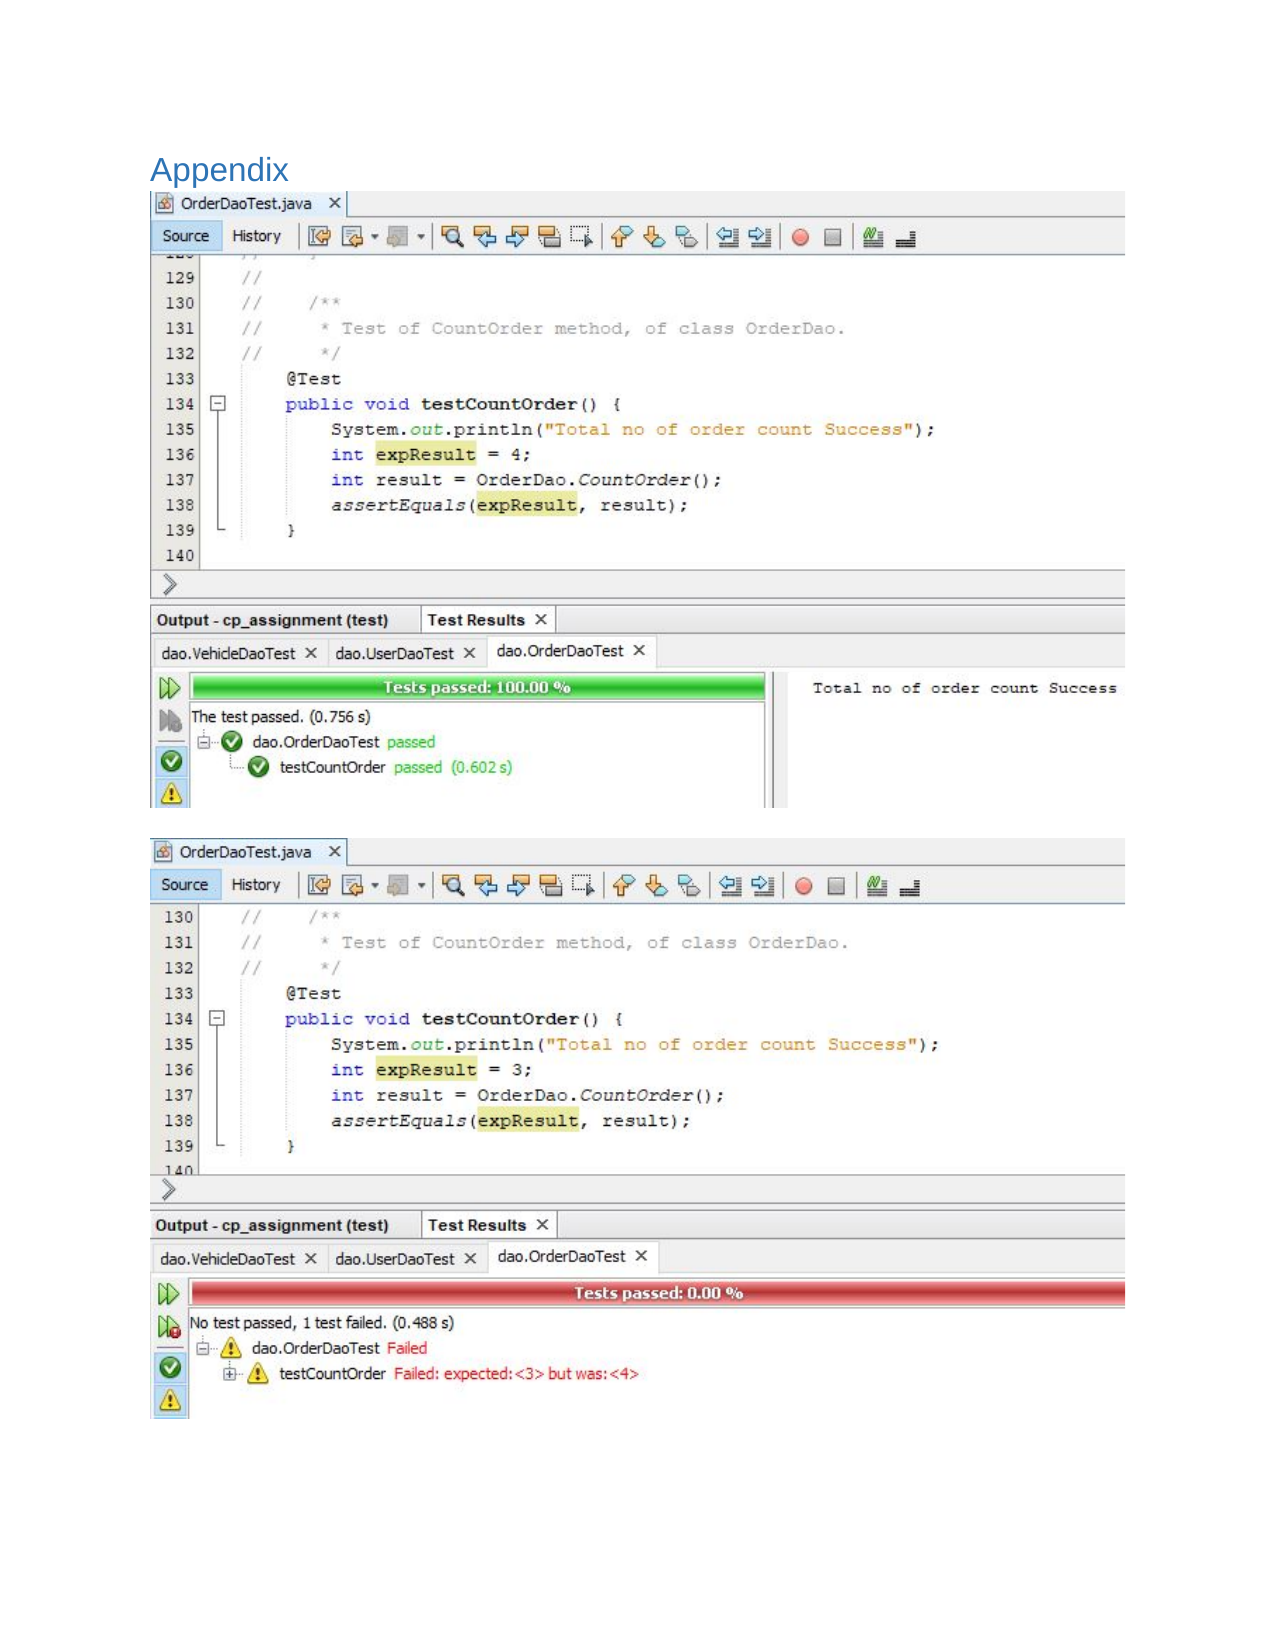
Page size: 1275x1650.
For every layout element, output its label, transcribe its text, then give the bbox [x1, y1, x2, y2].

picture [150, 191, 1125, 808]
subtitle Appendix [150, 150, 1125, 188]
picture [150, 838, 1125, 1419]
